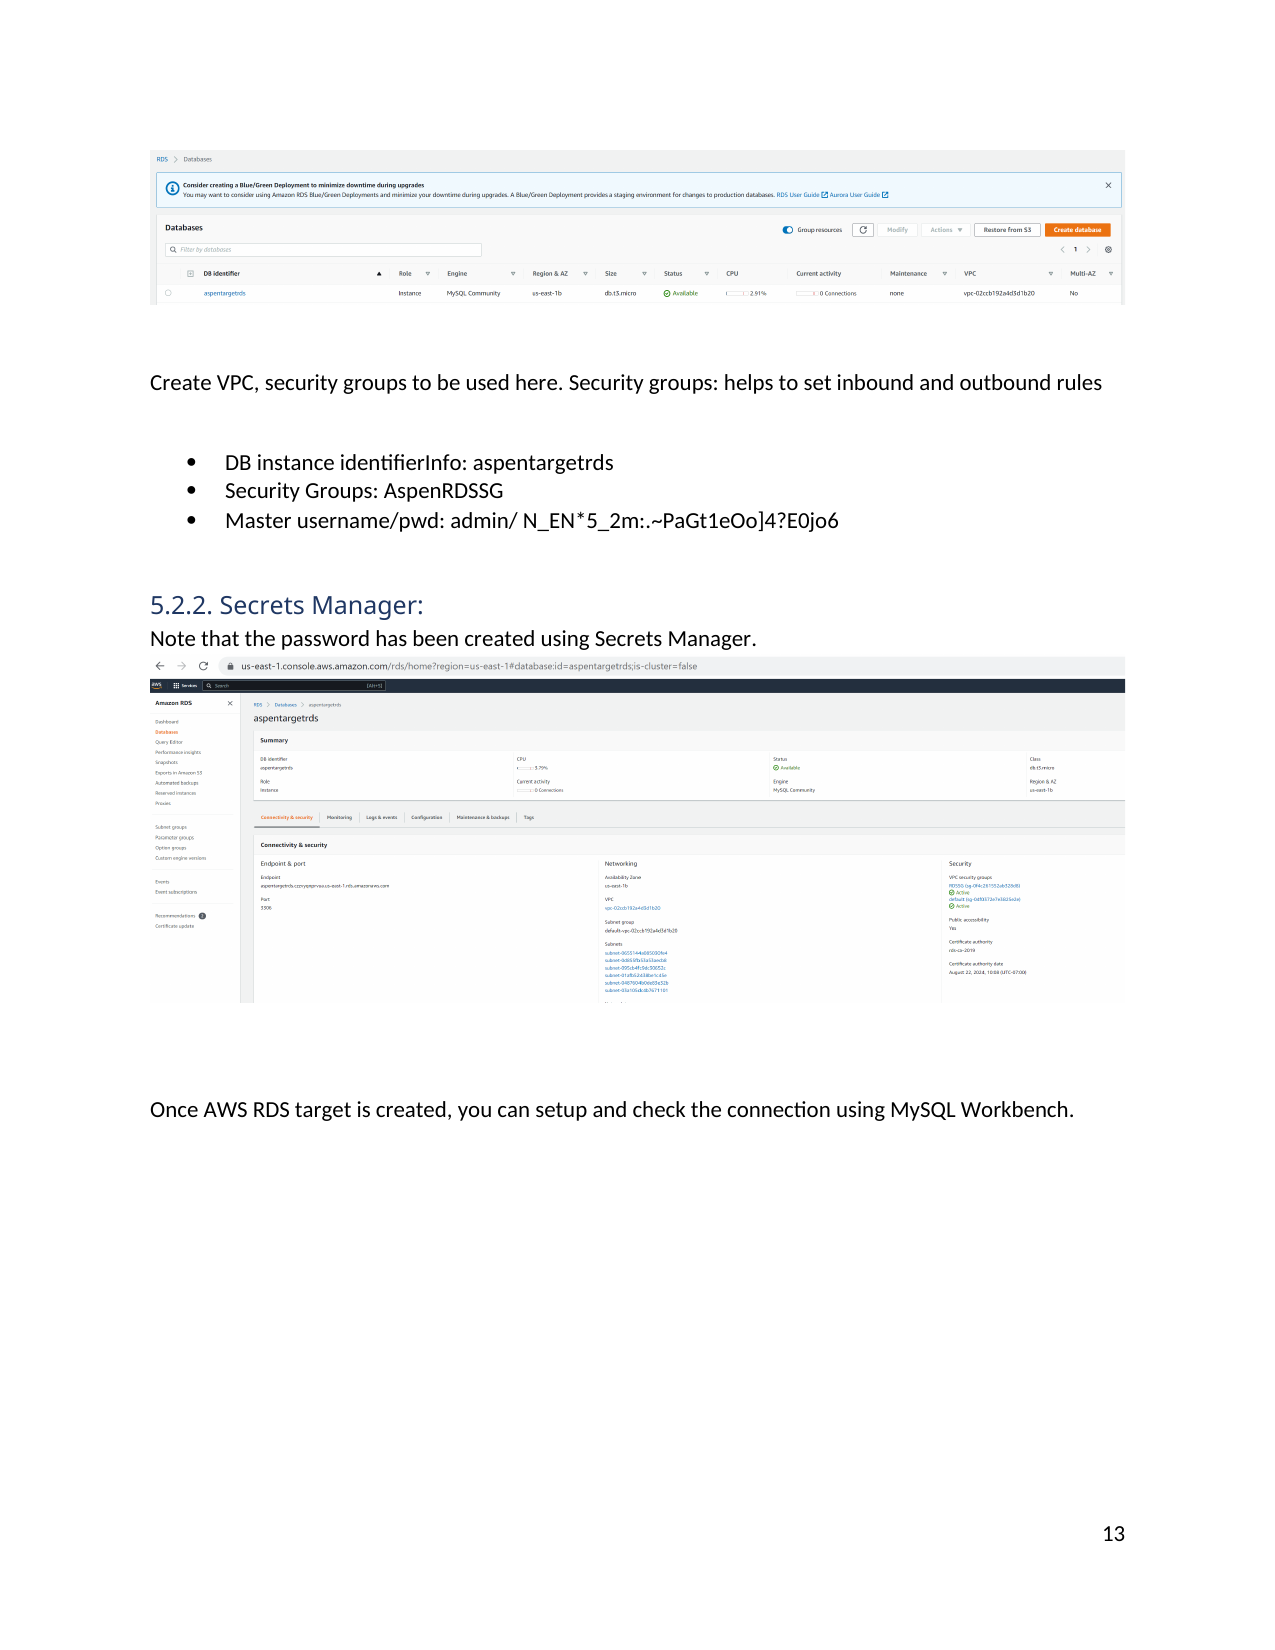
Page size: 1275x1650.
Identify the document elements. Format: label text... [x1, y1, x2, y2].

subtitle 5.2.2. Secrets Manager: [150, 588, 1125, 622]
list Master username/pwd: admin/ N_EN*5_2m:.~PaGt1eOo]4?E0jo6 [187, 506, 1125, 534]
text Create VPC, security groups to be used here. Security groups: helps to set inbound and outbound rules [150, 368, 1125, 396]
text Note that the password has been created using Secrets Manager. [150, 624, 1125, 652]
picture [150, 654, 1125, 1003]
text Once AWS RDS target is created, you can setup and check the connection using MySQL Workbench. [150, 1096, 1125, 1123]
picture [150, 150, 1125, 305]
list Security Groups: AspenRDSSG [187, 476, 1125, 504]
list DB instance identifierInfo: aspentargetrds [187, 448, 1125, 476]
